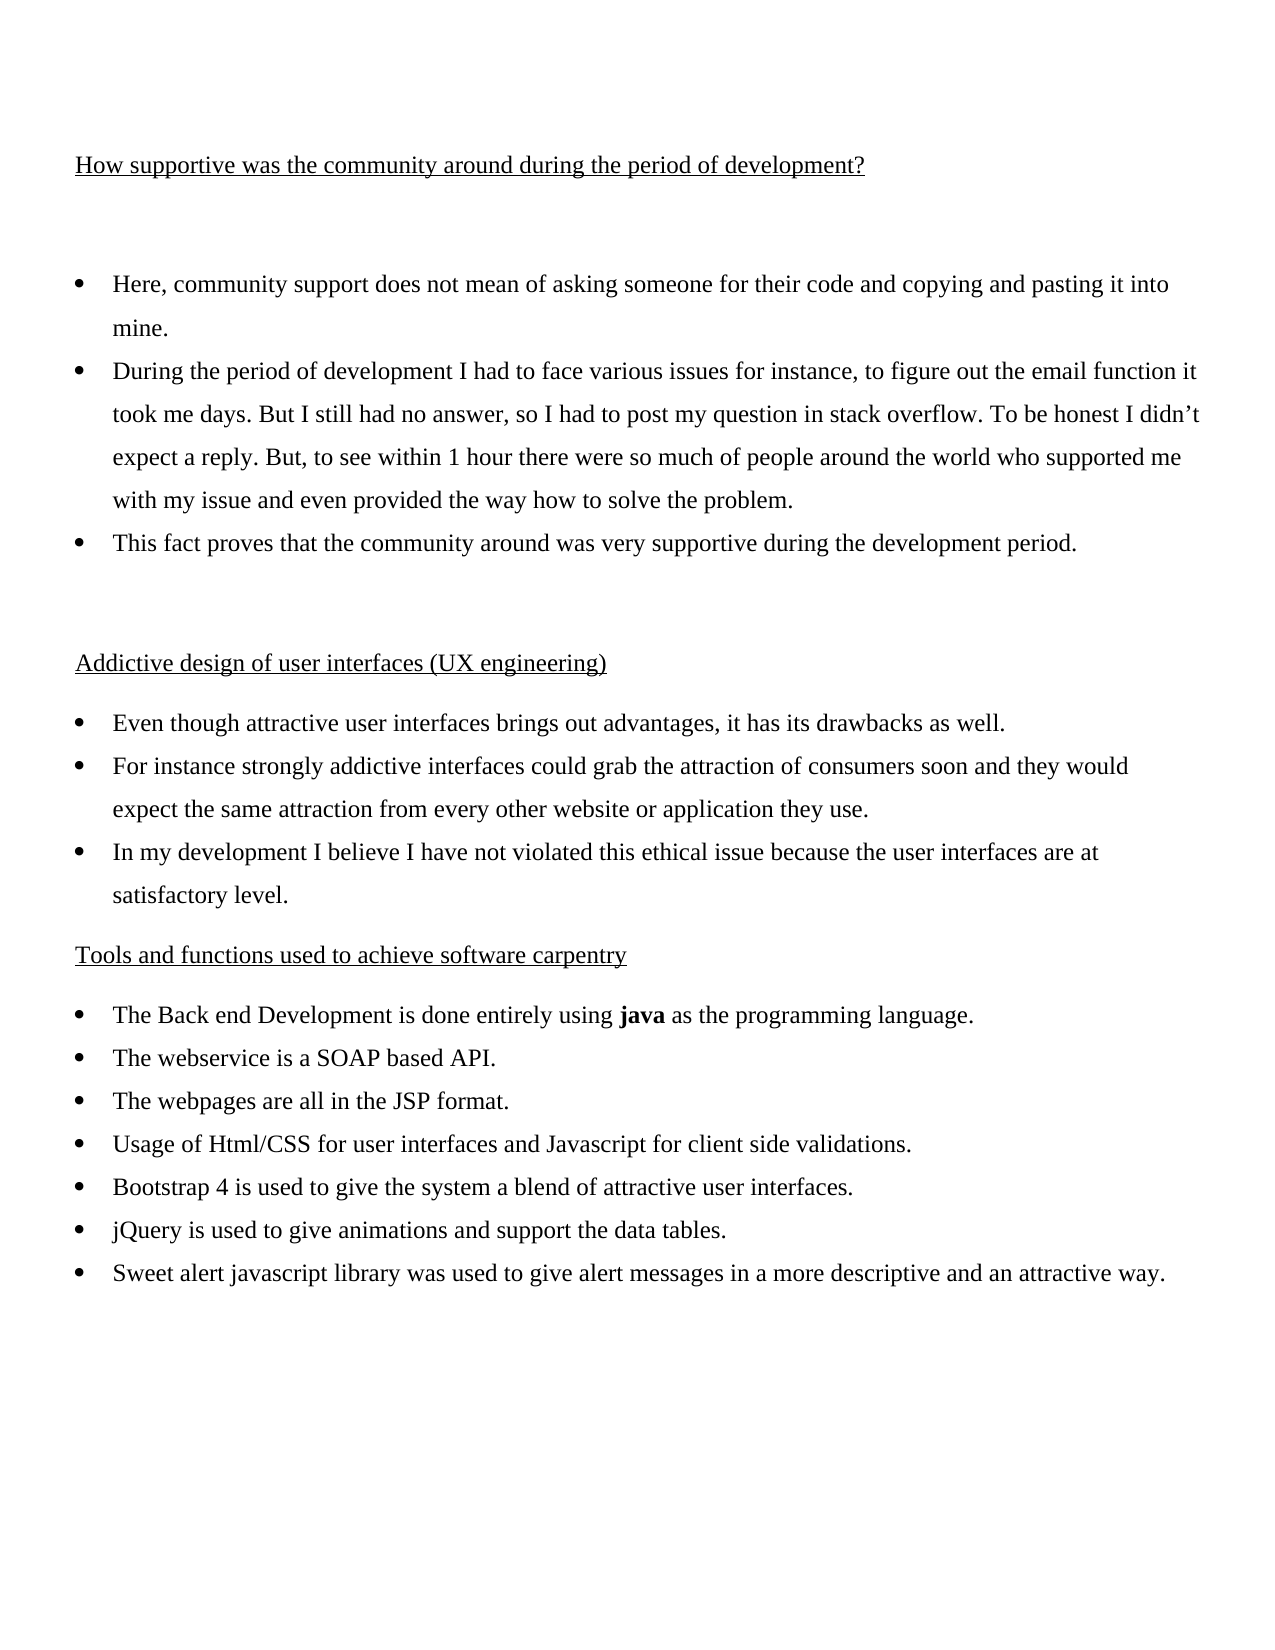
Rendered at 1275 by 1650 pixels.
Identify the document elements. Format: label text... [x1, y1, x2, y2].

list This fact proves that the community around was very supportive during the development period. [75, 528, 1200, 557]
list Even though attractive user interfaces brings out advantages, it has its drawbacks as well. [75, 708, 1200, 736]
subtitle Tools and functions used to achieve software carpentry [75, 940, 1200, 969]
list During the period of development I had to face various issues for instance, to figure out the email function it took me days. But I still had no answer, so I had to post my question in stack overflow. To be honest I didn’t expect a reply. But, to see within 1 hour there were so much of people around the world who supported me with my issue and even provided the way how to solve the problem. [75, 356, 1200, 514]
subtitle Addictive design of user interfaces (UX engineering) [75, 648, 1200, 677]
list Here, community support does not mean of asking someone for their code and copying and pasting it into mine. [75, 269, 1200, 341]
list The webpages are all in the JSP format. [75, 1086, 1200, 1115]
list The webservice is a SOAP based API. [75, 1043, 1200, 1072]
list For instance strongly addictive interfaces could grab the attraction of consumers soon and they would expect the same attraction from every other website or application they use. [75, 751, 1200, 823]
list Sweet alert javascript library was used to give alert messages in a more descriptive and an attractive way. [75, 1258, 1200, 1287]
list Bootstrap 4 is used to give the system a blend of attractive user interfaces. [75, 1172, 1200, 1201]
list The Back end Development is done entirely using java as the programming language. [75, 1000, 1200, 1028]
list In my development I believe I have not violated this ethical issue because the user interfaces are at satisfactory level. [75, 837, 1200, 909]
subtitle How supportive was the community around during the period of development? [75, 150, 1200, 179]
list Usage of Html/CSS for user interfaces and Javascript for client side validations. [75, 1129, 1200, 1158]
list jQuery is used to give animations and support the data tables. [75, 1215, 1200, 1244]
